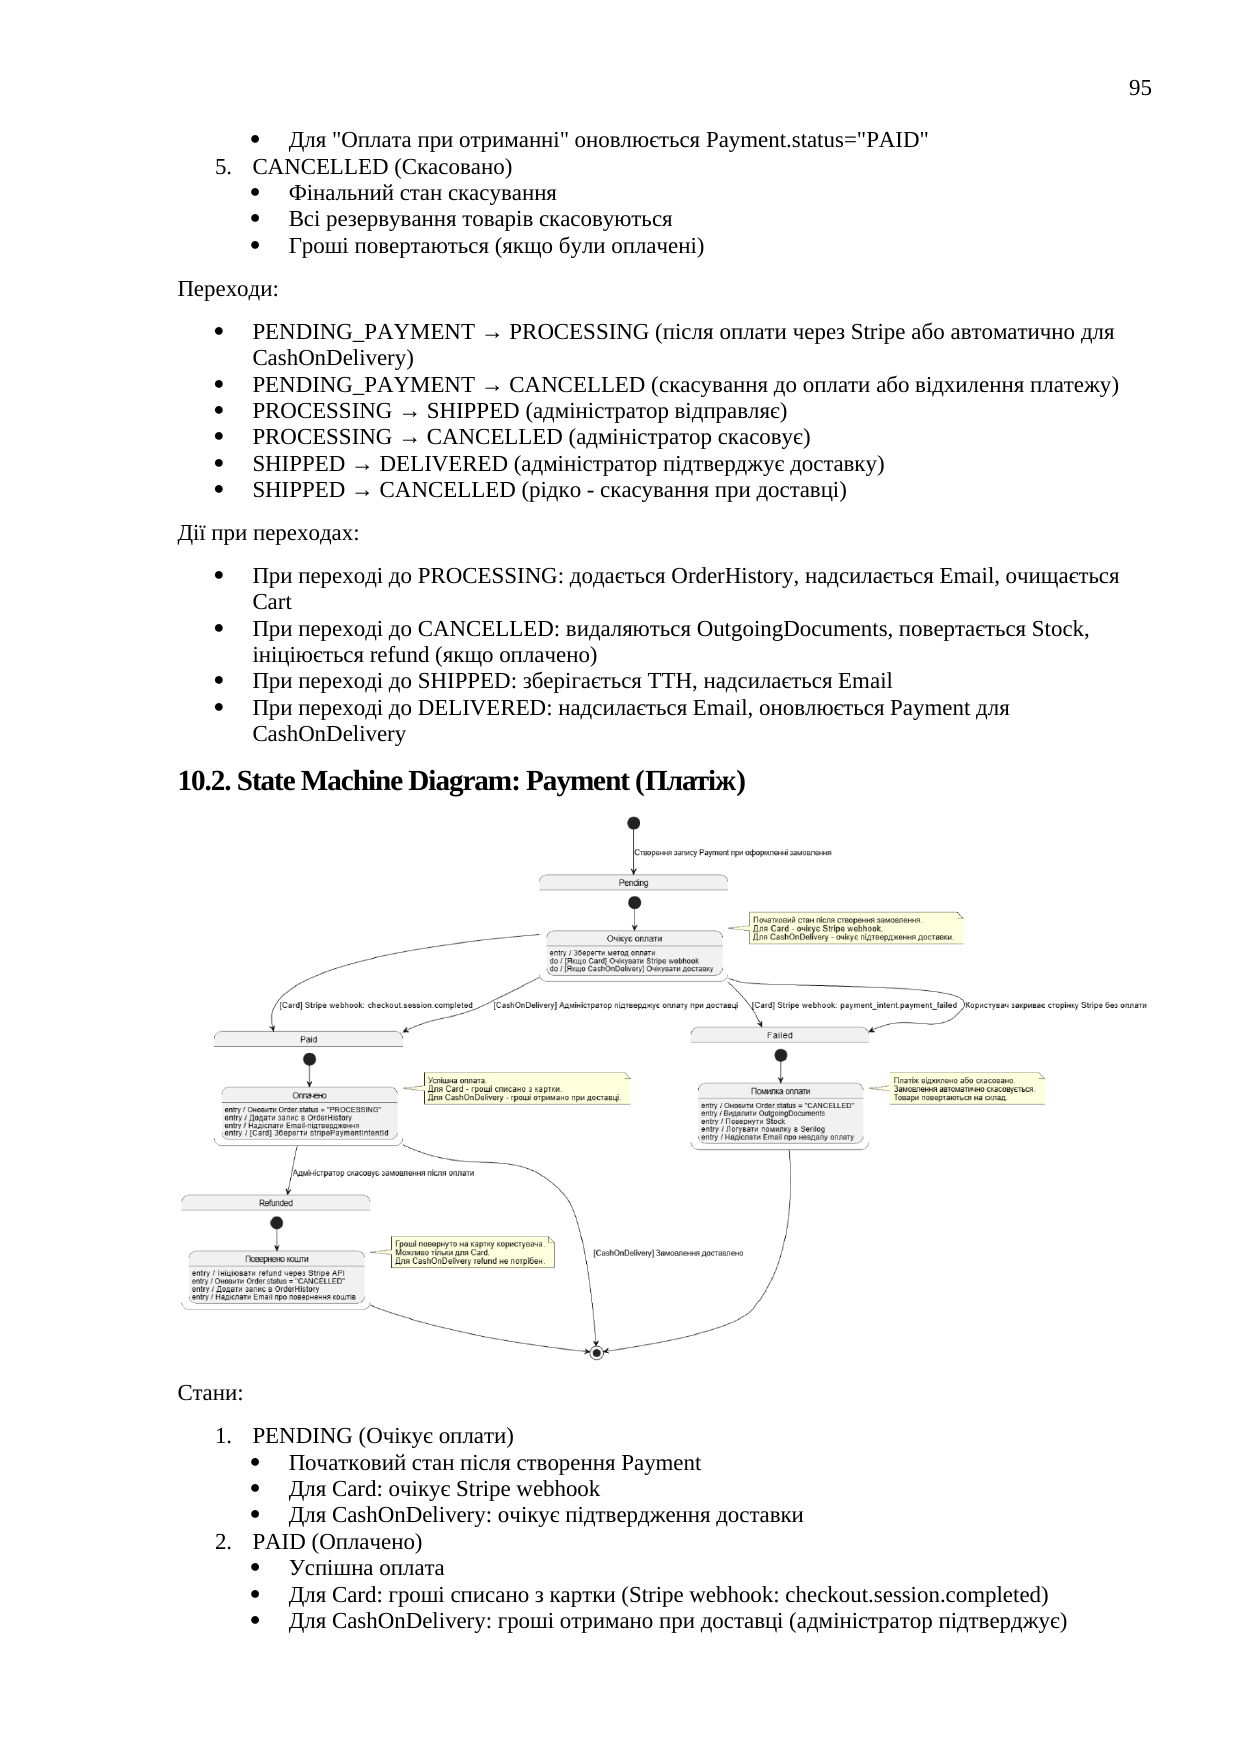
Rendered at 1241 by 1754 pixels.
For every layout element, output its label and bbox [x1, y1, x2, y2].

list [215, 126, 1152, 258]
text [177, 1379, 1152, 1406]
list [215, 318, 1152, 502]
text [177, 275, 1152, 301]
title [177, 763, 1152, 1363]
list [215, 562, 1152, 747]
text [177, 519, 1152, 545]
picture [177, 813, 1151, 1363]
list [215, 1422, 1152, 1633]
